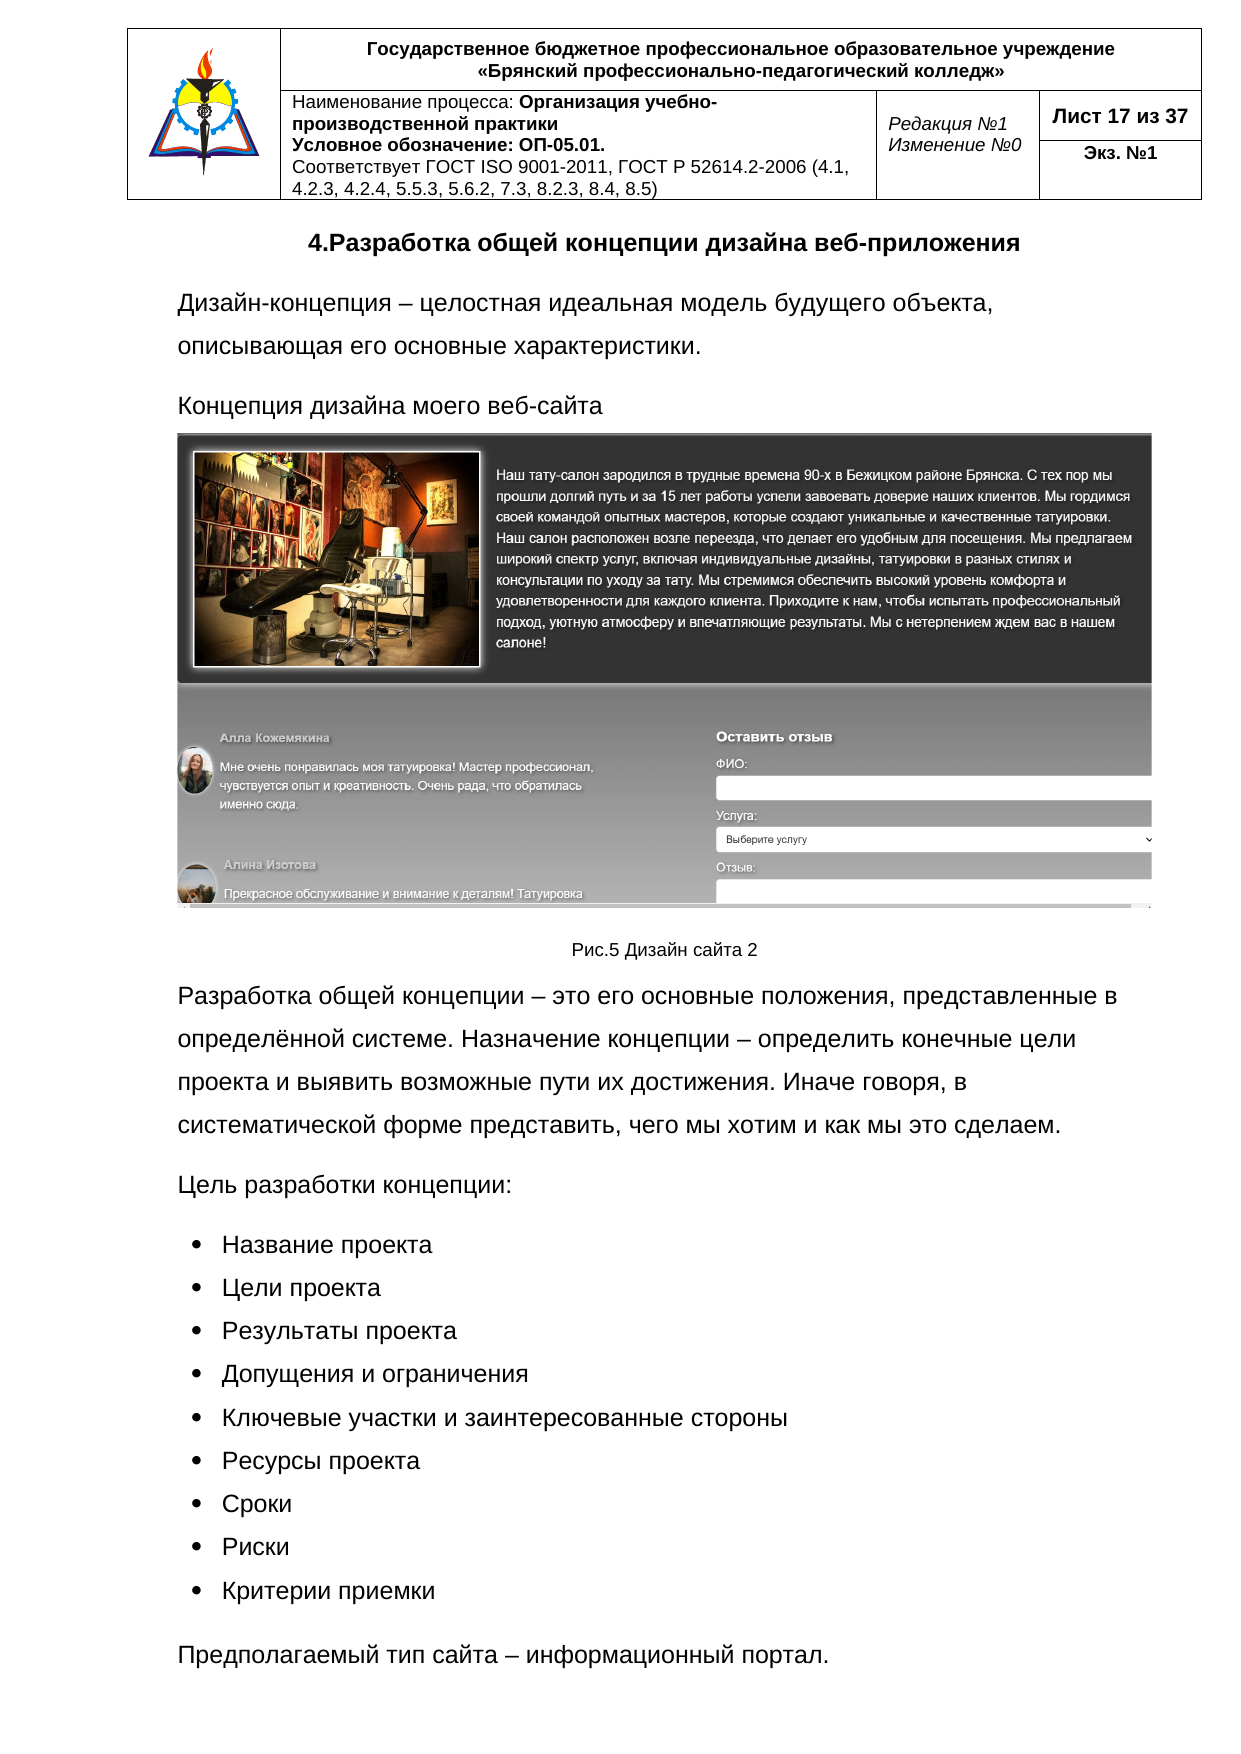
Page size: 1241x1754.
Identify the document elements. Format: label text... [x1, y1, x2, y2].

list Риски [192, 1532, 1152, 1561]
text Предполагаемый тип сайта – информационный портал. [177, 1640, 1152, 1668]
text Рис.5 Дизайн сайта 2 [177, 938, 1152, 960]
list Критерии приемки [192, 1576, 1152, 1604]
list Название проекта [192, 1230, 1152, 1259]
list Ключевые участки и заинтересованные стороны [192, 1403, 1152, 1432]
text 4.Разработка общей концепции дизайна веб-приложения [177, 228, 1152, 257]
text Дизайн-концепция – целостная идеальная модель будущего объекта, описывающая его основные характеристики. [177, 288, 1152, 360]
list Допущения и ограничения [192, 1359, 1152, 1388]
text Разработка общей концепции – это его основные положения, представленные в определённой системе. Назначение концепции – определить конечные цели проекта и выявить возможные пути их достижения. Иначе говоря, в систематической форме представить, чего мы хотим и как мы это сделаем. [177, 981, 1152, 1139]
list Сроки [192, 1489, 1152, 1518]
picture [177, 433, 1152, 908]
list Ресурсы проекта [192, 1446, 1152, 1475]
list Результаты проекта [192, 1316, 1152, 1345]
text Цель разработки концепции: [177, 1170, 1152, 1199]
text Концепция дизайна моего веб-сайта [177, 391, 1152, 433]
list Цели проекта [192, 1273, 1152, 1302]
